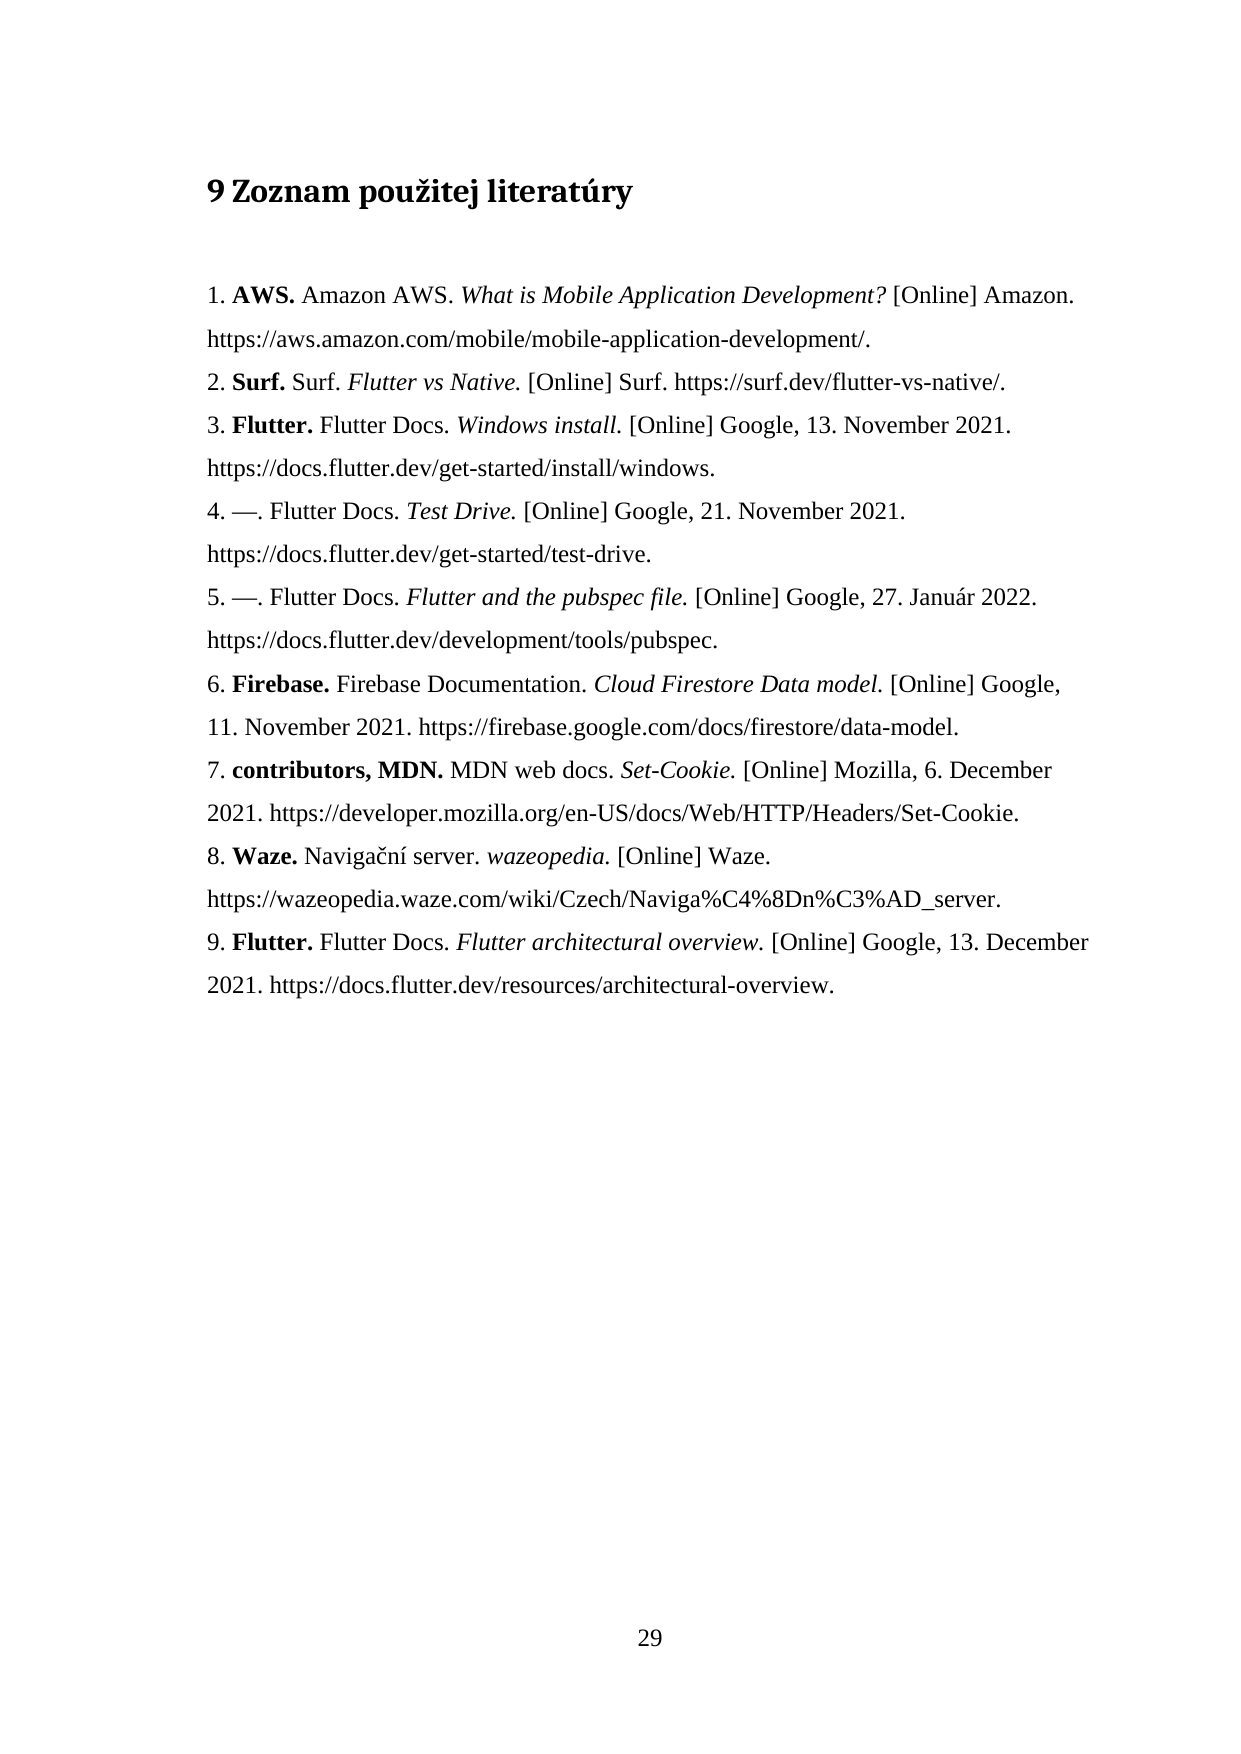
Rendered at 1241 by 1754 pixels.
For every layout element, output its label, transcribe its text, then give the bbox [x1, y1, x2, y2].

subtitle Zoznam použitej literatúry [207, 173, 1092, 211]
